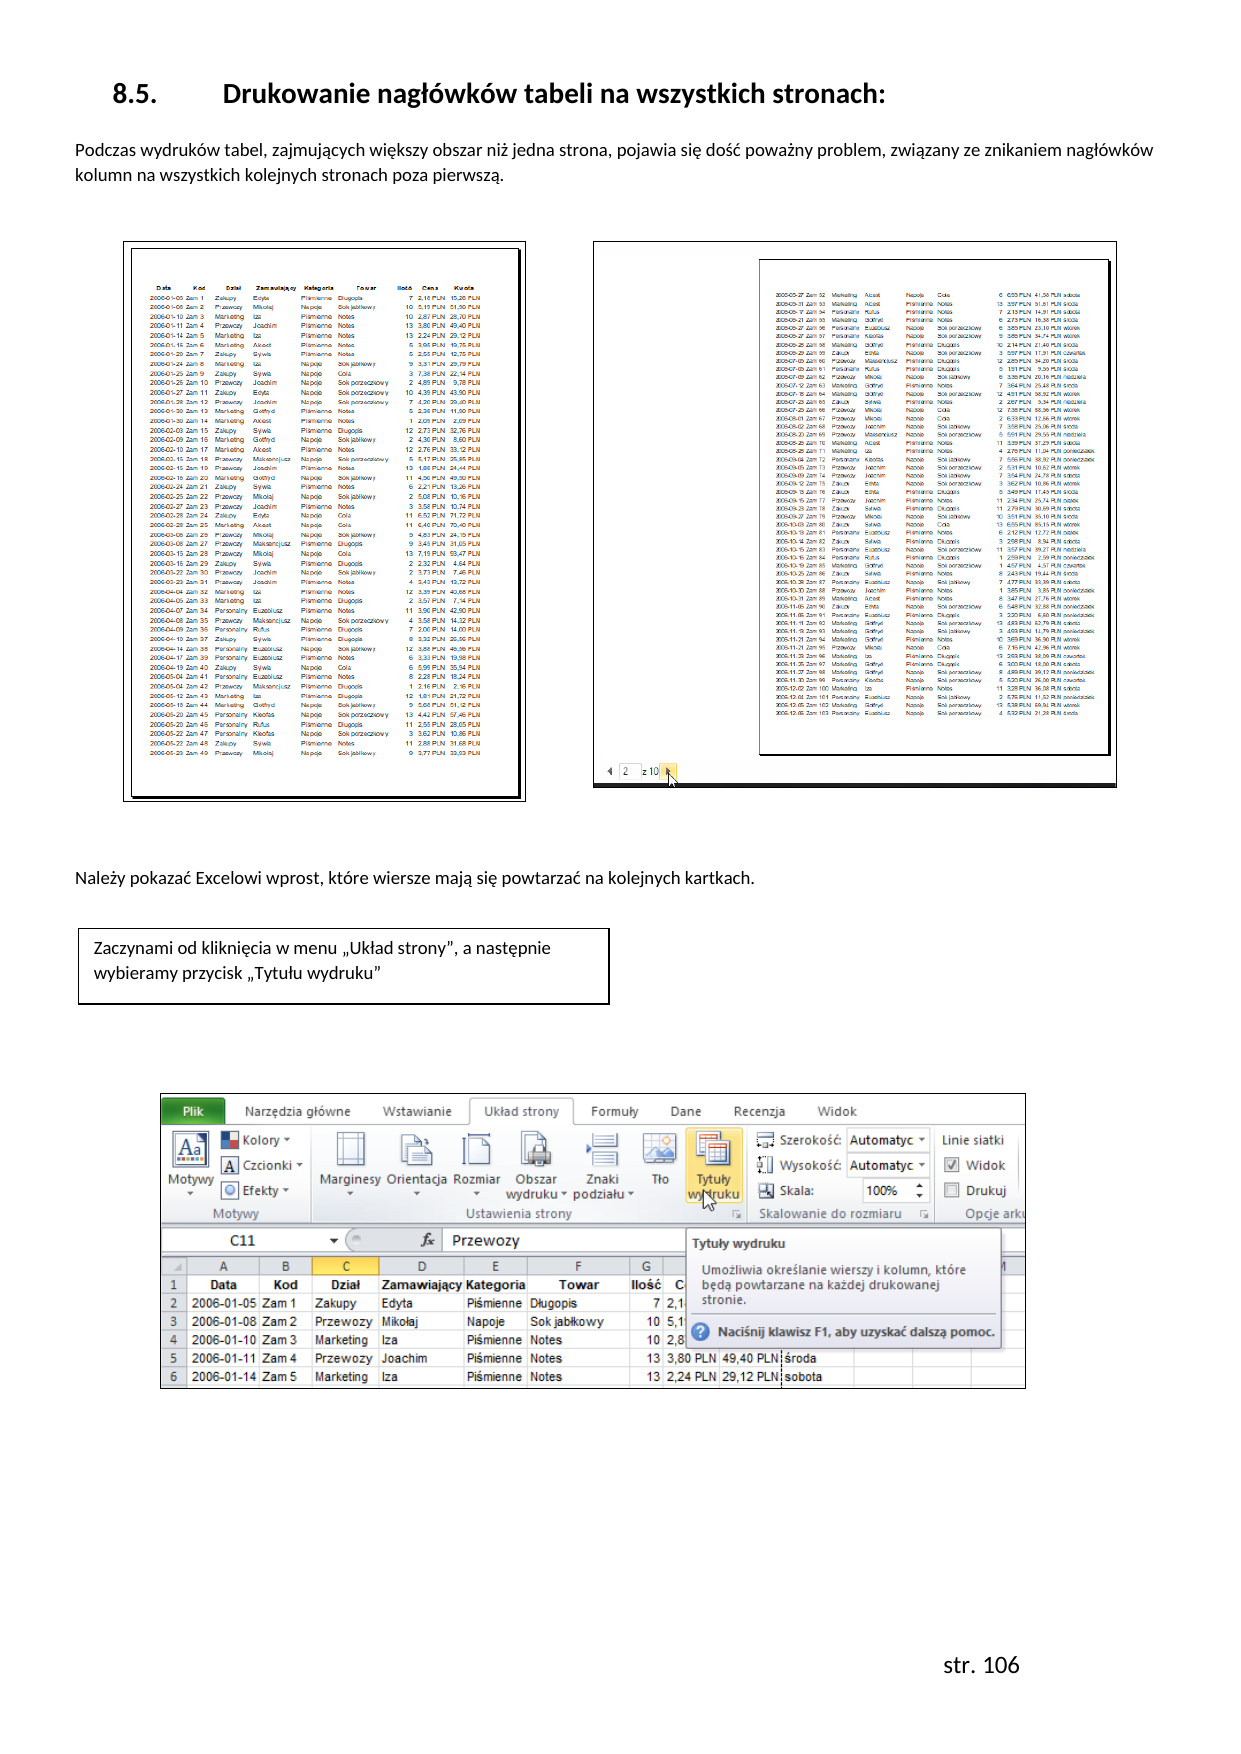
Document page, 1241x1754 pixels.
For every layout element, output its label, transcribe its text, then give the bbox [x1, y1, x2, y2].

text Należy pokazać Excelowi wprost, które wiersze mają się powtarzać na kolejnych kartkach. [75, 866, 1165, 889]
text Podczas wydruków tabel, zajmujących większy obszar niż jedna strona, pojawia się dość poważny problem, związany ze znikaniem nagłówków kolumn na wszystkich kolejnych stronach poza pierwszą. [75, 138, 1165, 186]
subtitle Drukowanie nagłówków tabeli na wszystkich stronach: [112, 75, 1165, 111]
picture [161, 1094, 1025, 1388]
picture [124, 242, 525, 801]
picture [594, 242, 1116, 787]
